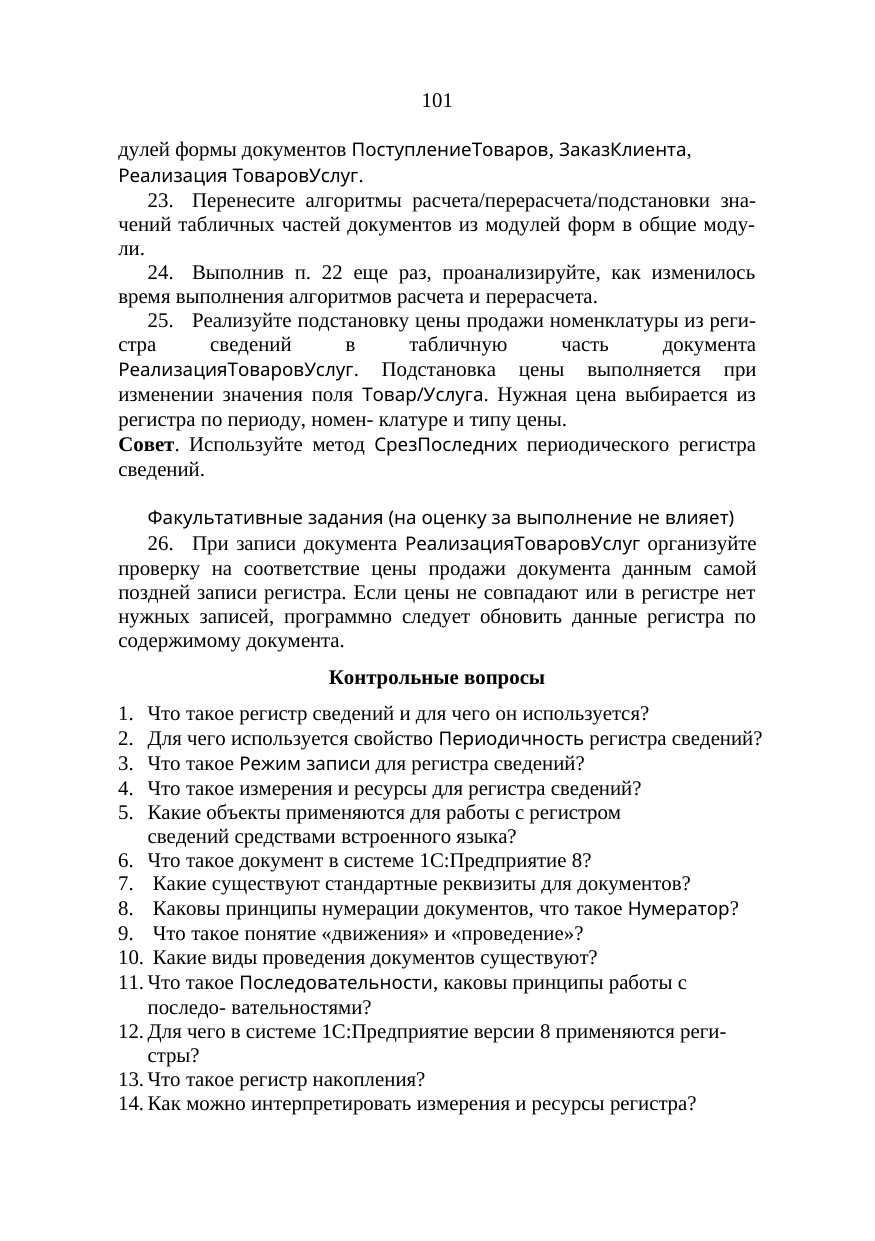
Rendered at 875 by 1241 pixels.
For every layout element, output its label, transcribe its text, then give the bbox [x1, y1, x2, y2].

list Перенесите алгоритмы расчета/перерасчета/подстановки зна- чений табличных частей документов из модулей форм в общие моду- ли. [118, 188, 756, 260]
list Реализуйте подстановку цены продажи номенклатуры из реги- стра сведений в табличную часть документа РеализацияТоваровУслуг. Подстановка цены выполняется при изменении значения поля Товар/Услуга. Нужная цена выбирается из регистра по периоду, номен- клатуре и типу цены. [118, 308, 757, 431]
list Что такое документ в системе 1С:Предприятие 8? [118, 848, 805, 872]
list Каковы принципы нумерации документов, что такое Нумератор? [118, 896, 805, 921]
list Выполнив п. 22 еще раз, проанализируйте, как изменилось время выполнения алгоритмов расчета и перерасчета. [118, 260, 756, 308]
list Какие существуют стандартные реквизиты для документов? [118, 872, 805, 896]
list Что такое Режим записи для регистра сведений? [118, 750, 805, 775]
list Что такое понятие «движения» и «проведение»? [118, 921, 805, 945]
text Совет. Используйте метод СрезПоследних периодического регистра сведений. [118, 431, 756, 481]
text дулей формы документов ПоступлениеТоваров, ЗаказКлиента, Реализация ТоваровУслуг. [118, 136, 805, 187]
list Как можно интерпретировать измерения и ресурсы регистра? [118, 1091, 805, 1115]
text Факультативные задания (на оценку за выполнение не влияет) [147, 505, 805, 530]
list Что такое регистр накопления? [118, 1067, 805, 1091]
list При записи документа РеализацияТоваровУслуг организуйте проверку на соответствие цены продажи документа данным самой поздней записи регистра. Если цены не совпадают или в регистре нет нужных записей, программно следует обновить данные регистра по содержимому документа. [118, 530, 757, 652]
list Какие объекты применяются для работы с регистром сведений средствами встроенного языка? [118, 800, 708, 848]
list Что такое измерения и ресурсы для регистра сведений? [118, 776, 805, 799]
subtitle Контрольные вопросы [96, 664, 778, 689]
list Для чего используется свойство Периодичность регистра сведений? [118, 725, 805, 750]
list Что такое регистр сведений и для чего он используется? [118, 701, 805, 725]
list Для чего в системе 1С:Предприятие версии 8 применяются реги- стры? [118, 1019, 727, 1067]
list Какие виды проведения документов существуют? [118, 945, 805, 969]
list Что такое Последовательности, каковы принципы работы с последо- вательностями? [118, 969, 752, 1019]
